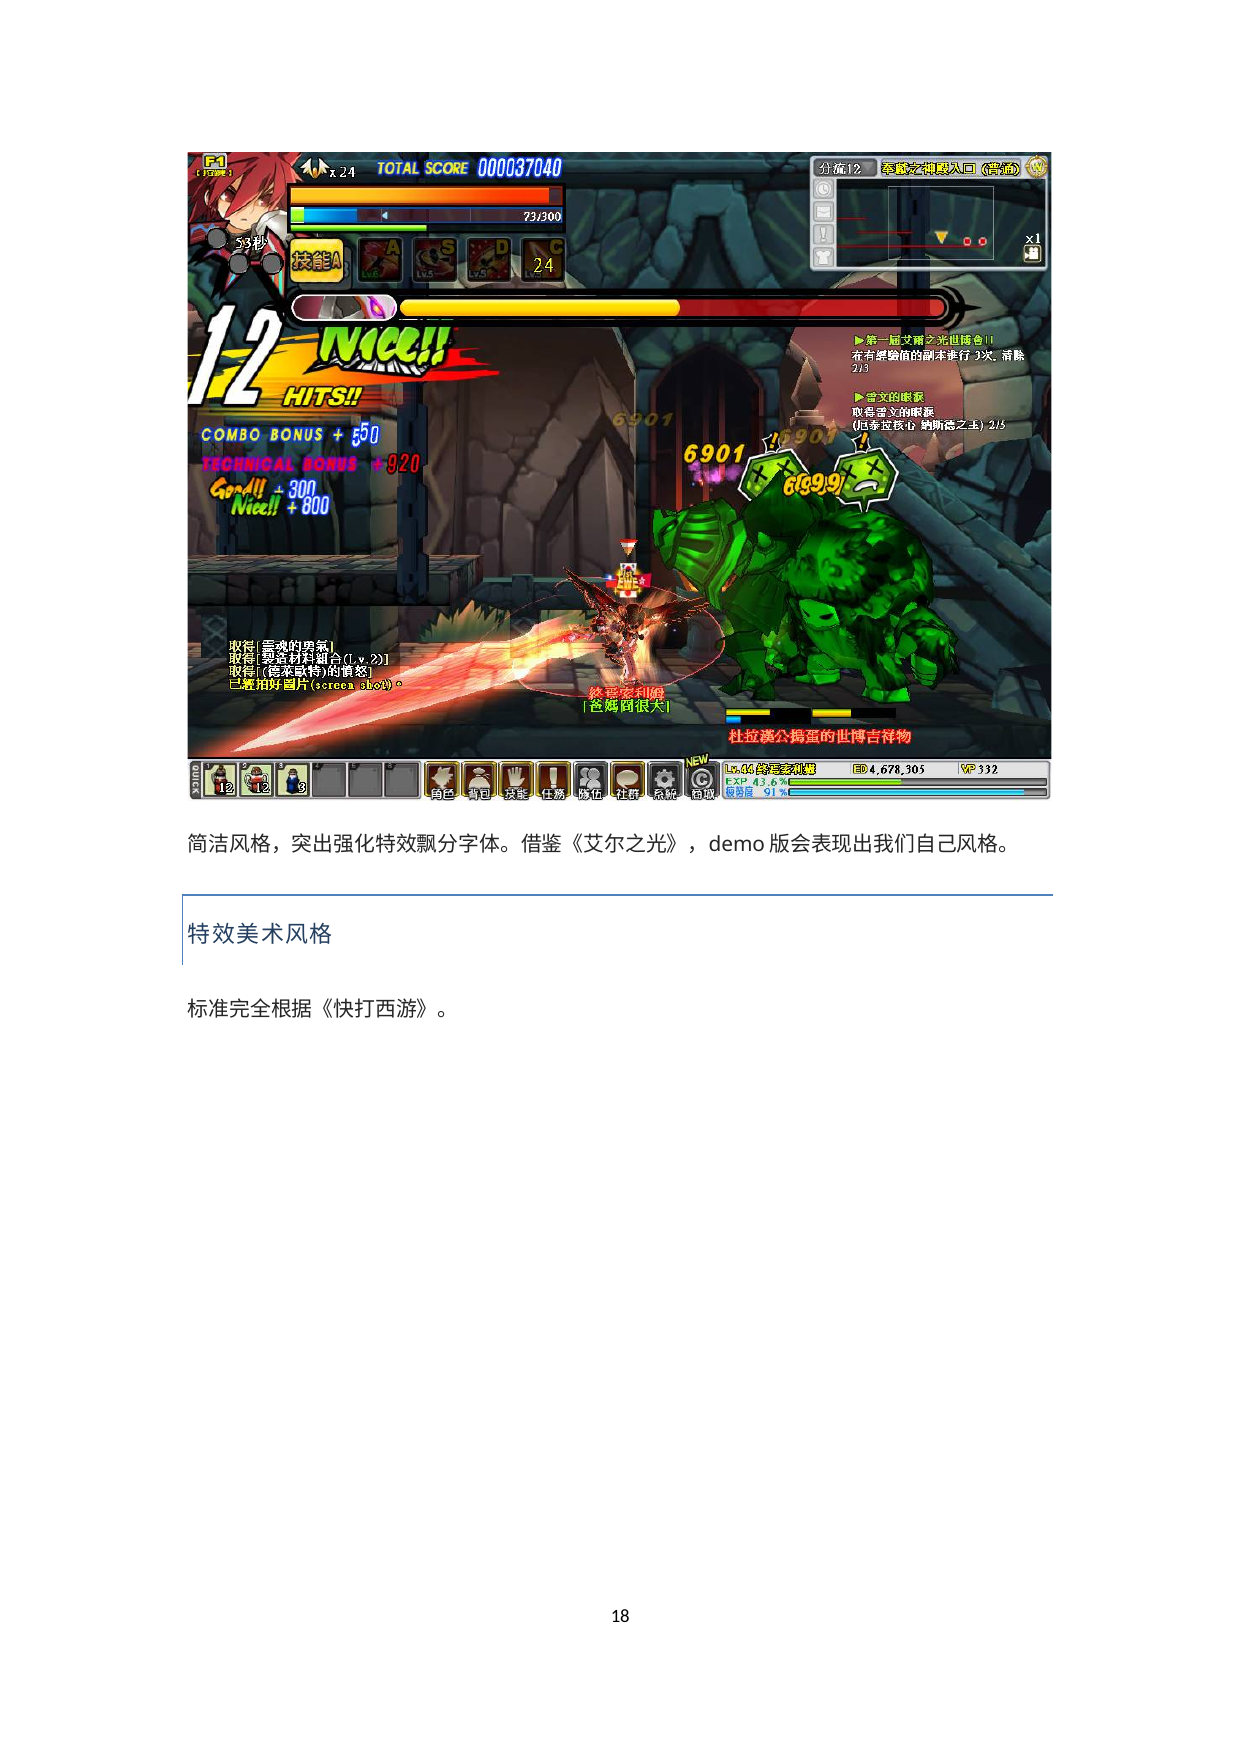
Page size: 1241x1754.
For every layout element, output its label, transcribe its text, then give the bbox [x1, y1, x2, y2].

subtitle 特效美术风格 [183, 896, 1053, 965]
picture [187, 152, 1052, 801]
text 标准完全根据《快打西游》。 [187, 991, 1053, 1023]
text 简洁风格，突出强化特效飘分字体。借鉴《艾尔之光》，demo版会表现出我们自己风格。 [187, 826, 1053, 858]
